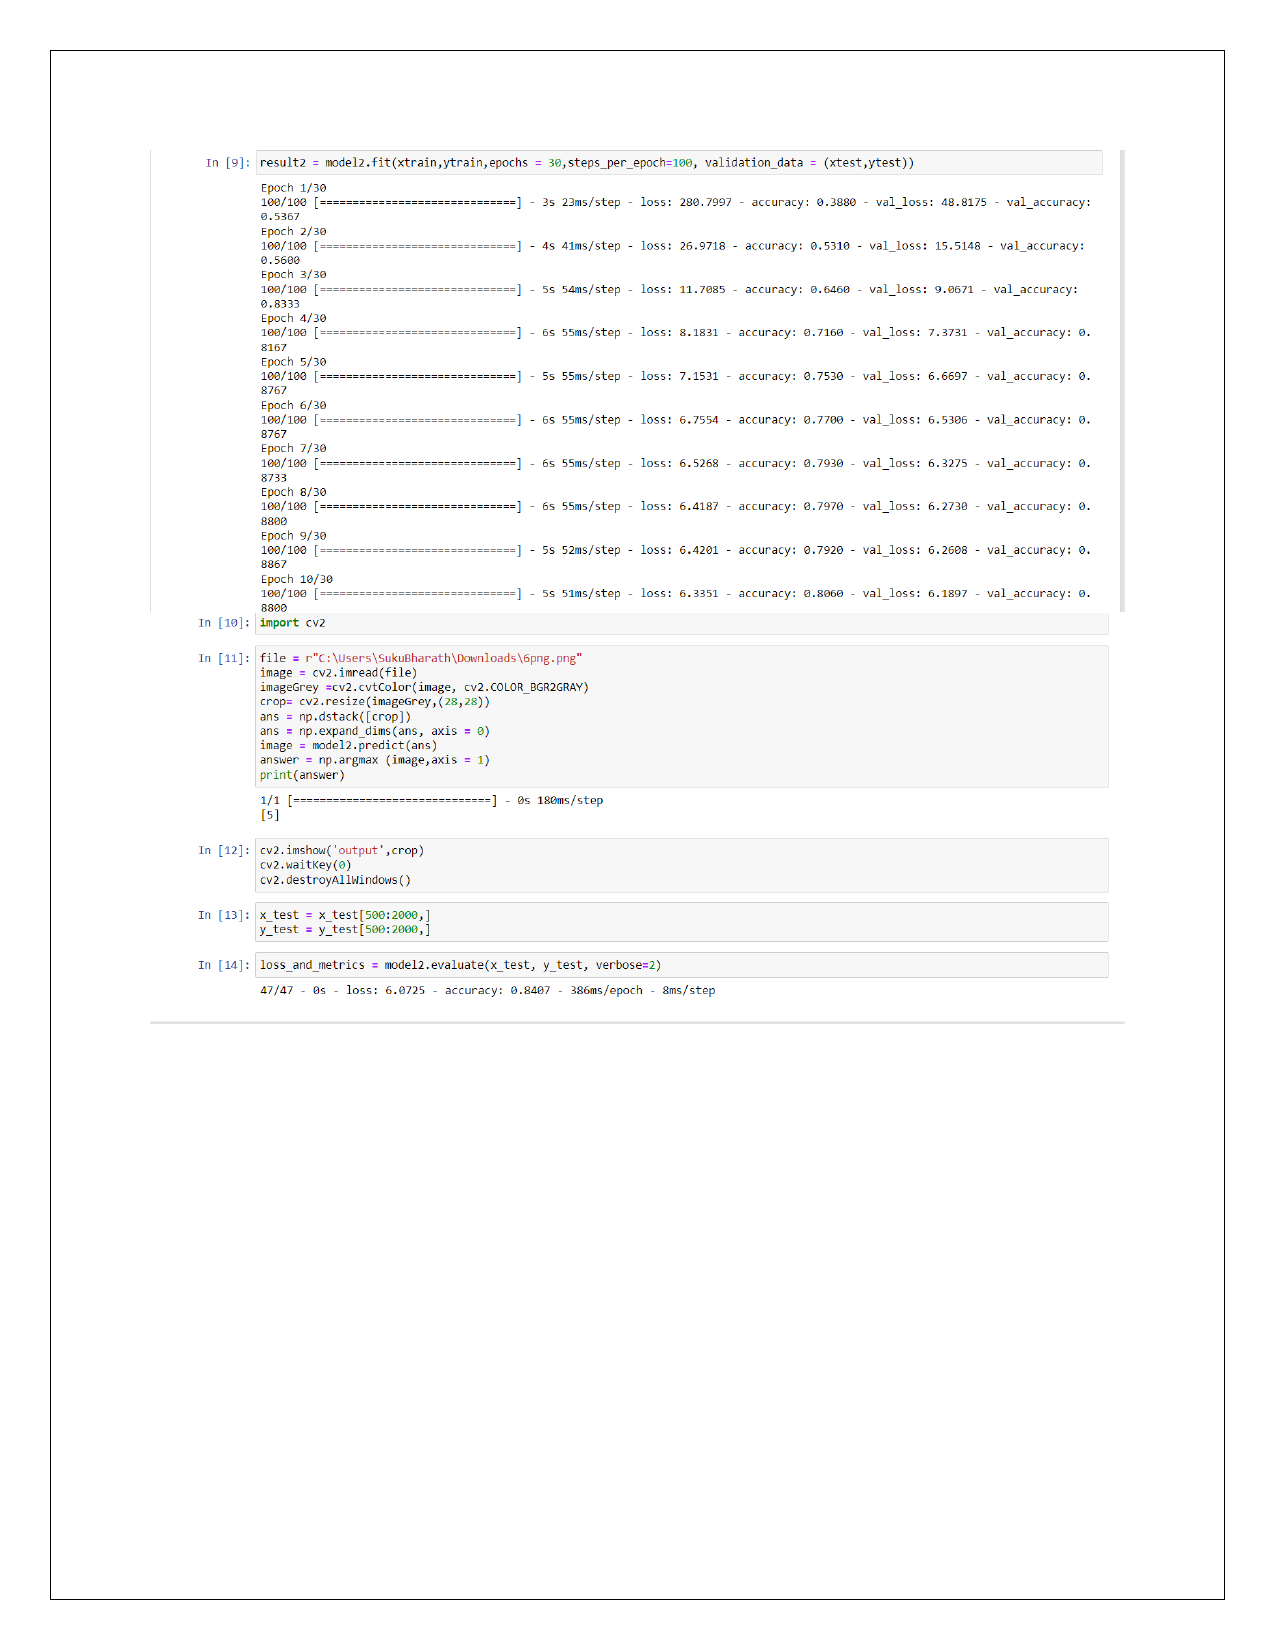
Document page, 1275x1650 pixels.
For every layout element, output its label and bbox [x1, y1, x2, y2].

picture [150, 613, 1125, 1024]
picture [150, 150, 1125, 612]
